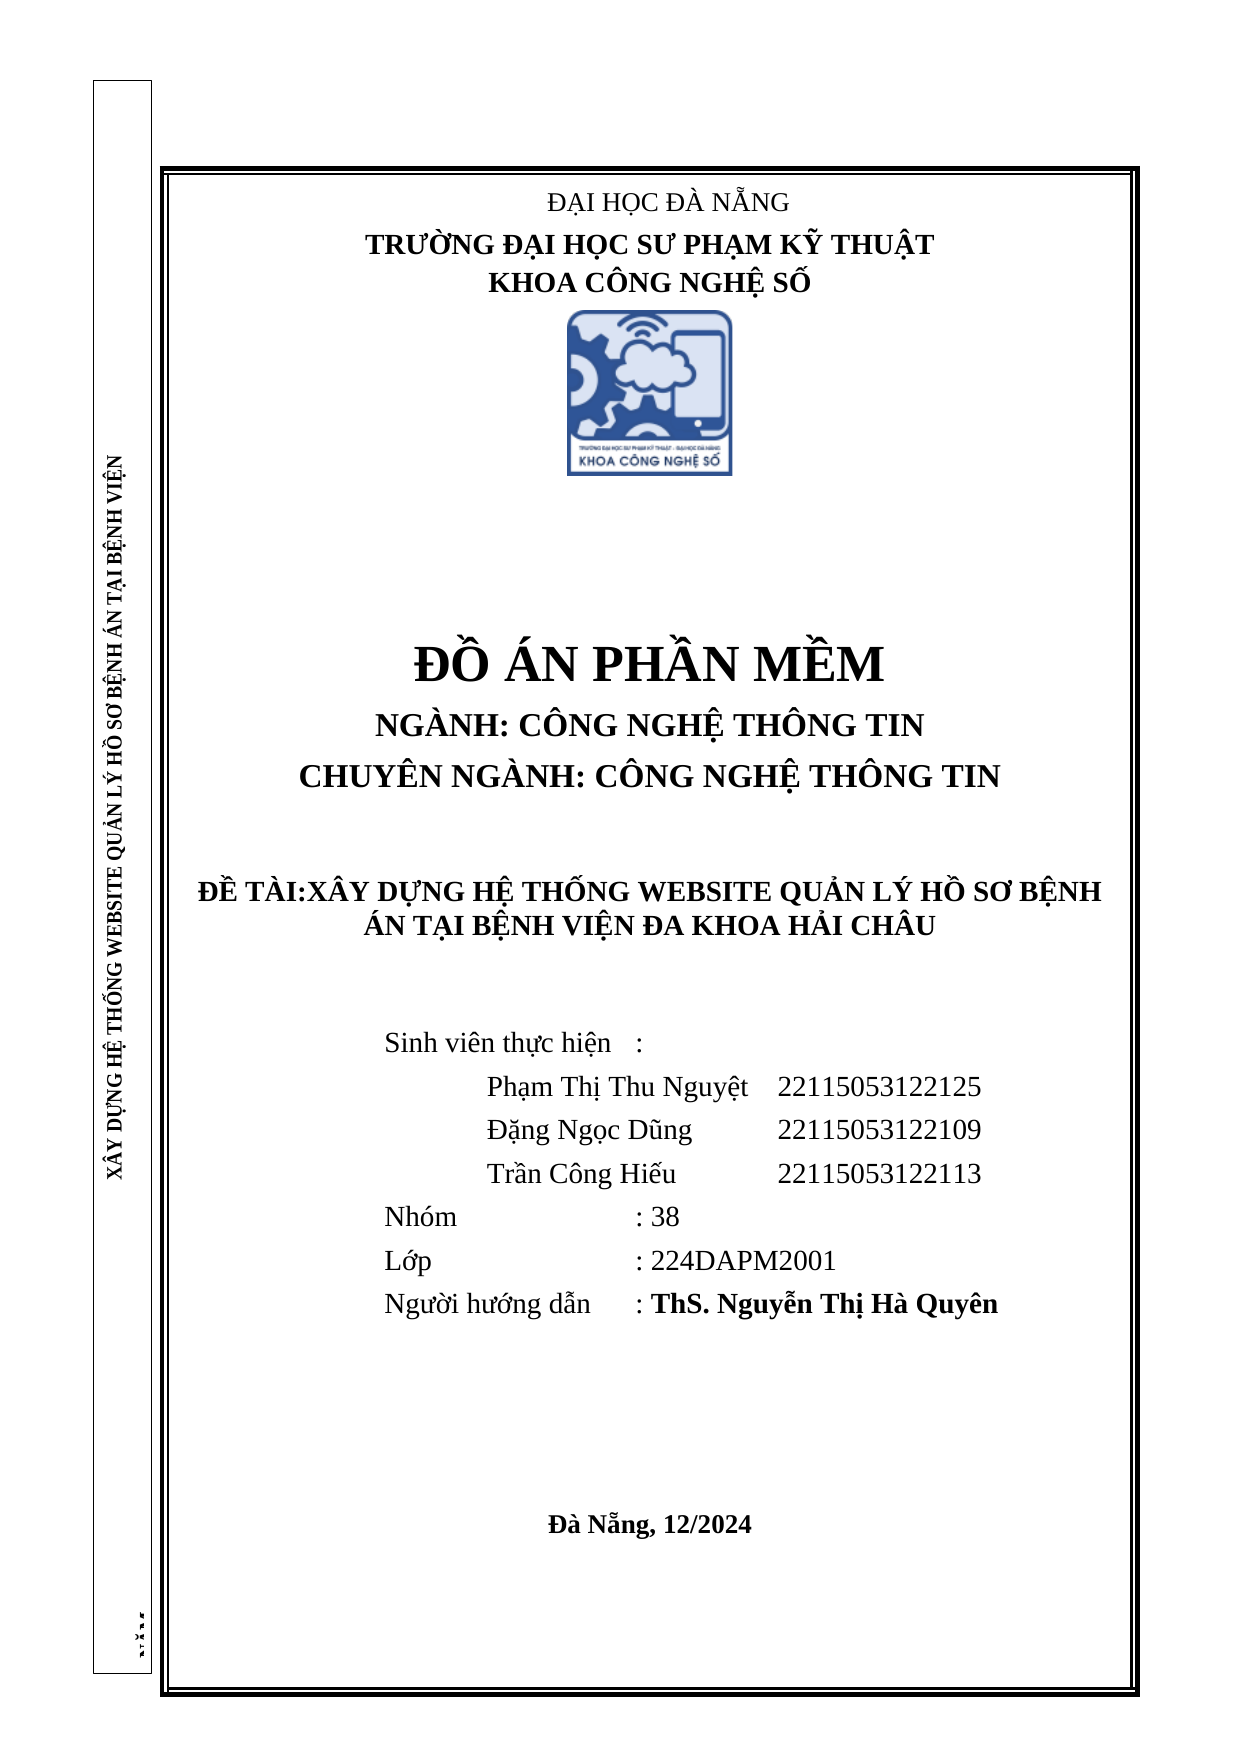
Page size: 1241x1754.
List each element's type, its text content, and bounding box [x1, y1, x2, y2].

text TRƯỜNG ĐẠI HỌC SƯ PHẠM KỸ THUẬT [177, 227, 1122, 261]
text Lớp : 224DAPM2001 [177, 1243, 1122, 1277]
text Phạm Thị Thu Nguyệt 22115053122125 [177, 1069, 1122, 1102]
text ĐỒ ÁN PHẦN MỀM [177, 633, 1122, 693]
picture [567, 310, 733, 476]
text Người hướng dẫn : ThS. Nguyễn Thị Hà Quyên [177, 1287, 1122, 1320]
text Sinh viên thực hiện : [177, 1025, 1122, 1059]
text NGÀNH: CÔNG NGHỆ THÔNG TIN [177, 706, 1122, 744]
text Nhóm : 38 [177, 1199, 1122, 1233]
text CHUYÊN NGÀNH: CÔNG NGHỆ THÔNG TIN [177, 756, 1122, 795]
text Đặng Ngọc Dũng 22115053122109 [177, 1112, 1122, 1146]
text Đà Nẵng, 12/2024 [177, 1508, 1122, 1540]
text Trần Công Hiếu 22115053122113 [177, 1156, 1122, 1189]
text KHOA CÔNG NGHỆ SỐ [177, 265, 1122, 298]
list ĐẠI HỌC ĐÀ NẴNG [214, 186, 1122, 217]
text ĐỀ TÀI:XÂY DỰNG HỆ THỐNG WEBSITE QUẢN LÝ HỒ SƠ BỆNH ÁN TẠI BỆNH VIỆN ĐA KHOA HẢI CHÂU [177, 874, 1122, 941]
